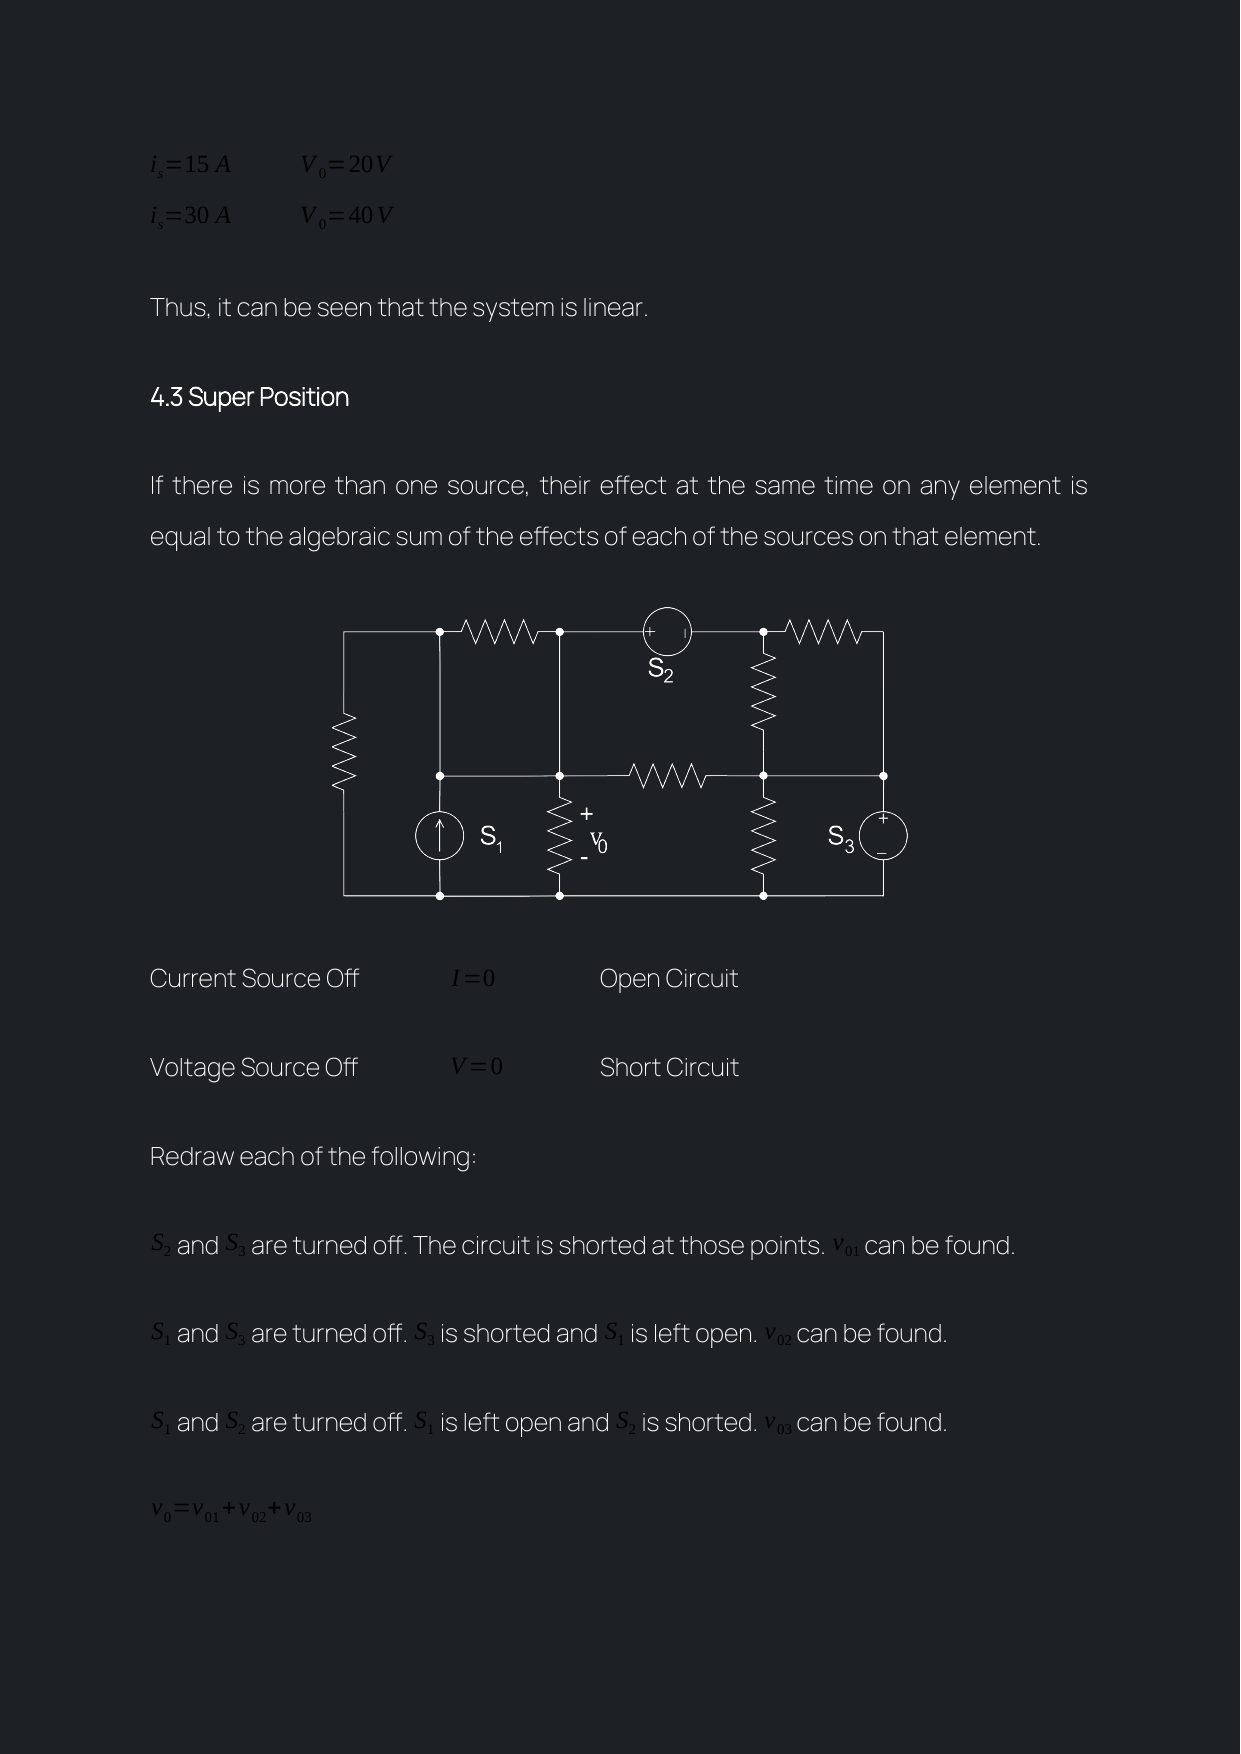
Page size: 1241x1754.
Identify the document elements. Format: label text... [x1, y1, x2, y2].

subtitle 4.3 Super Position [150, 379, 1090, 413]
text Voltage Source Off Short Circuit [150, 1050, 1090, 1084]
text Current Source Off Open Circuit [150, 961, 1090, 995]
text Redraw each of the following: [150, 1139, 1090, 1173]
text If there is more than one source, their effect at the same time on any element is equal to the algebraic sum of the effects of each of the sources on that element. [150, 467, 1090, 553]
text and are turned off. is left open and is shorted. can be found. [150, 1405, 1090, 1439]
picture [331, 607, 909, 907]
text and are turned off. is shorted and is left open. can be found. [150, 1316, 1090, 1350]
text and are turned off. The circuit is shorted at those points. can be found. [150, 1227, 1090, 1262]
text Thus, it can be seen that the system is linear. [150, 290, 1090, 324]
